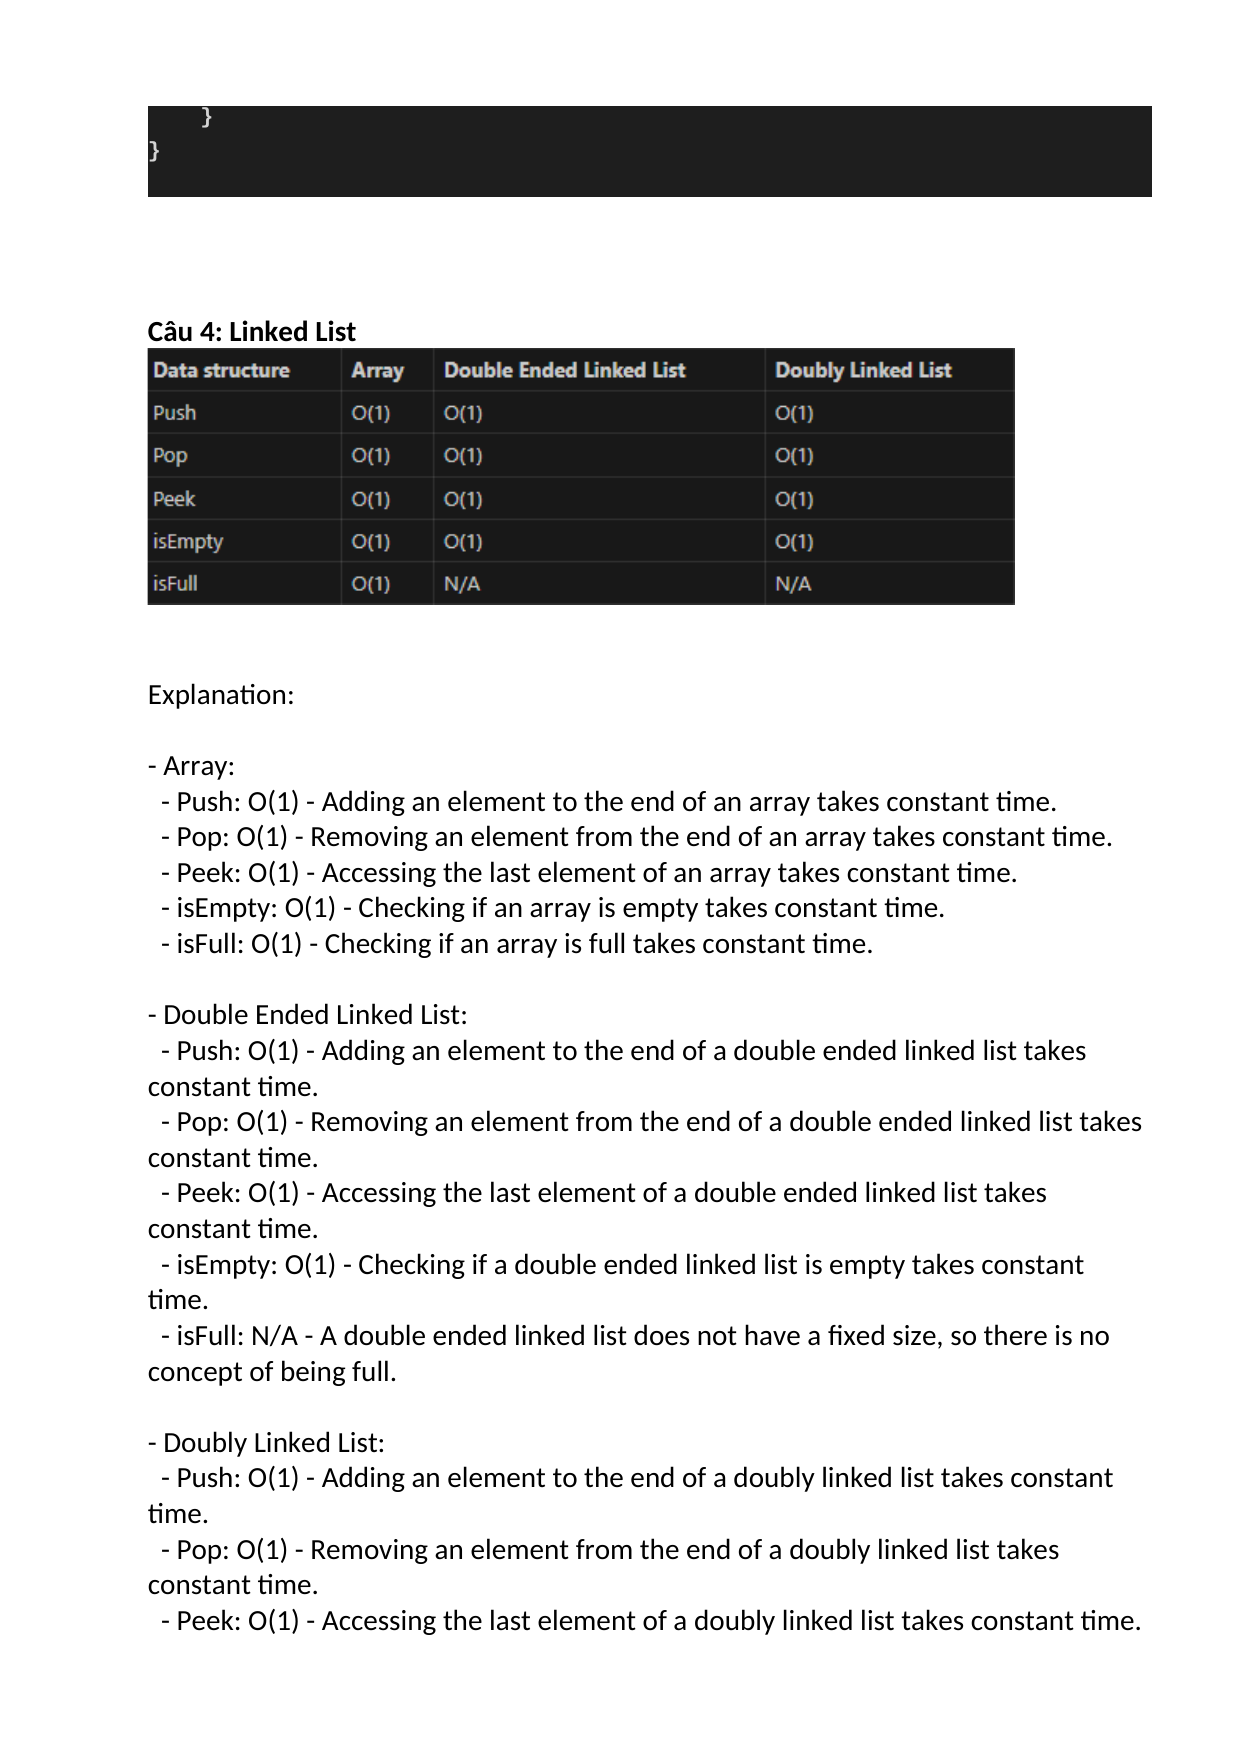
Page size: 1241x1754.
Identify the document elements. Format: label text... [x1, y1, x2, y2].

text } [148, 139, 1152, 164]
text - Pop: O(1) - Removing an element from the end of an array takes constant time. [148, 818, 1152, 854]
text - Peek: O(1) - Accessing the last element of a doubly linked list takes constant time. [148, 1602, 1152, 1638]
picture [147, 348, 1015, 605]
text } [148, 106, 1152, 130]
text - Pop: O(1) - Removing an element from the end of a doubly linked list takes constant time. [148, 1531, 1152, 1602]
text - Peek: O(1) - Accessing the last element of an array takes constant time. [148, 854, 1152, 889]
text - Doubly Linked List: [148, 1424, 1152, 1459]
text - Pop: O(1) - Removing an element from the end of a double ended linked list takes constant time. [148, 1103, 1152, 1174]
text - isEmpty: O(1) - Checking if an array is empty takes constant time. [148, 889, 1152, 925]
text - Array: [148, 747, 1152, 783]
text - Push: O(1) - Adding an element to the end of an array takes constant time. [148, 783, 1152, 818]
text - Push: O(1) - Adding an element to the end of a double ended linked list takes constant time. [148, 1032, 1152, 1103]
text - isEmpty: O(1) - Checking if a double ended linked list is empty takes constant time. [148, 1246, 1152, 1317]
text - Double Ended Linked List: [148, 996, 1152, 1032]
text - Push: O(1) - Adding an element to the end of a doubly linked list takes constant time. [148, 1459, 1152, 1531]
text - isFull: O(1) - Checking if an array is full takes constant time. [148, 925, 1152, 961]
text - isFull: N/A - A double ended linked list does not have a fixed size, so there is no concept of being full. [148, 1317, 1152, 1388]
text Câu 4: Linked List [148, 313, 1152, 348]
text - Peek: O(1) - Accessing the last element of a double ended linked list takes constant time. [148, 1174, 1152, 1246]
text Explanation: [148, 676, 1152, 711]
